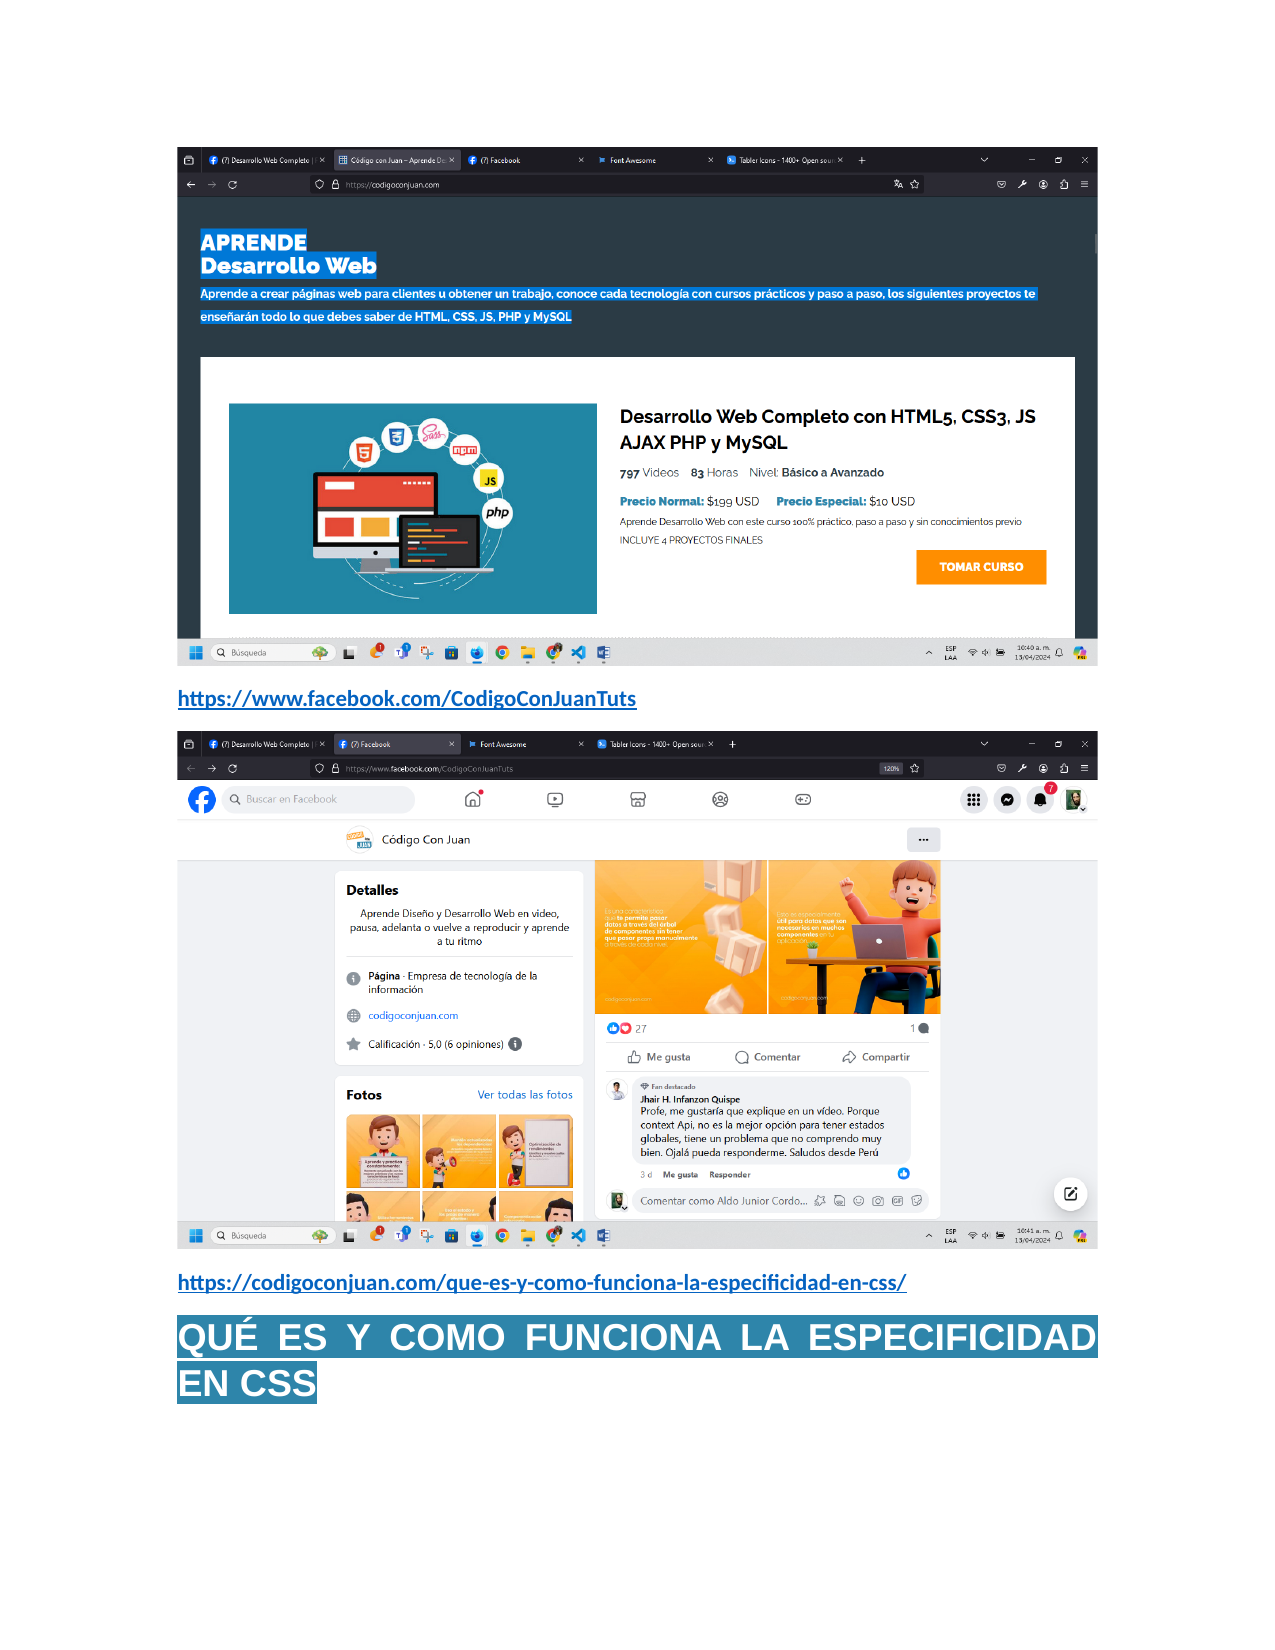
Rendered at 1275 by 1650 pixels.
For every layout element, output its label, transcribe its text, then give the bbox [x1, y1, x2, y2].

picture [177, 731, 1098, 1249]
picture [177, 147, 1098, 666]
text QUÉ ES Y COMO FUNCIONA LA ESPECIFICIDAD EN CSS [177, 1358, 1098, 1404]
text https://www.facebook.com/CodigoConJuanTuts [177, 684, 1098, 712]
text https://codigoconjuan.com/que-es-y-como-funciona-la-especificidad-en-css/ [177, 1268, 1098, 1296]
